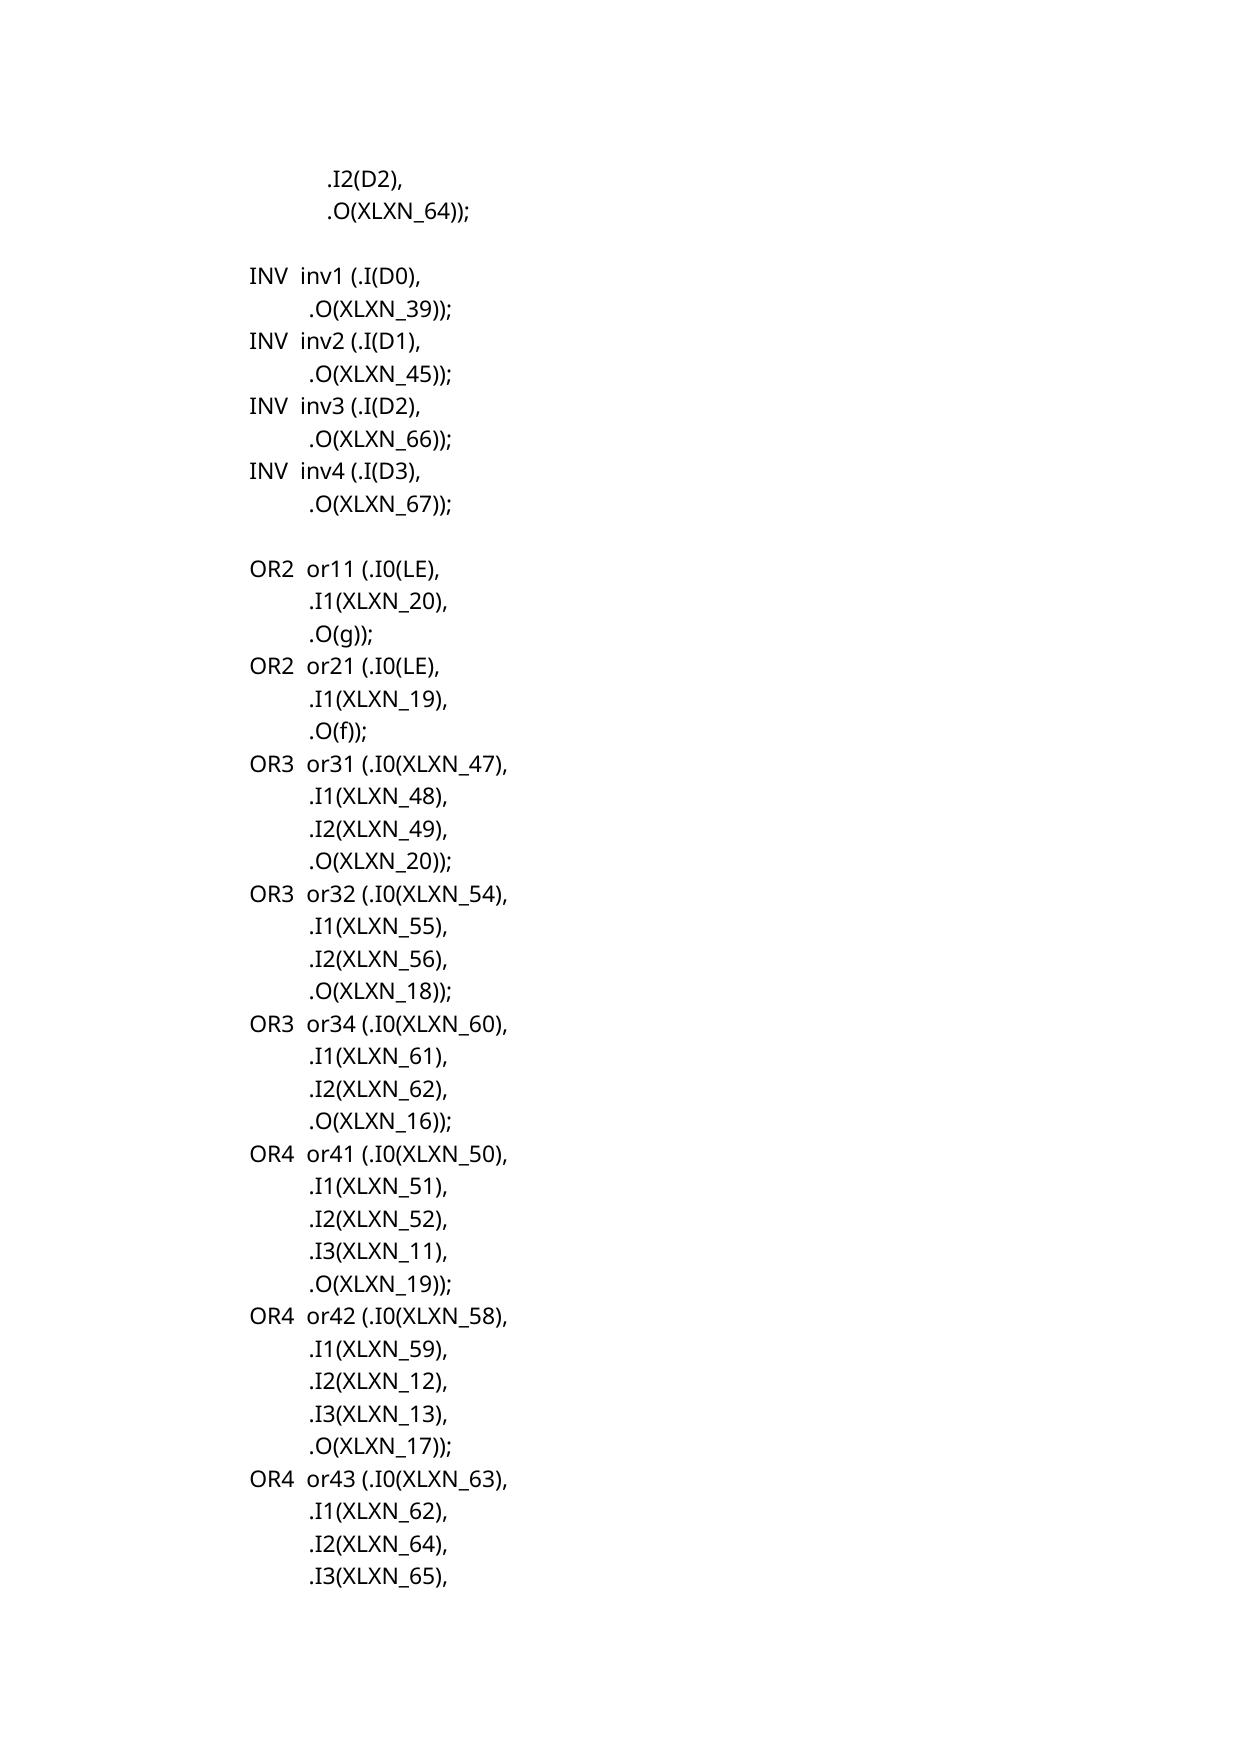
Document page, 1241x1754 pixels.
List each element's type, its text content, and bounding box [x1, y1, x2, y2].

list .I3(XLXN_11), [187, 1234, 1053, 1267]
list INV inv3 (.I(D2), [187, 389, 1053, 422]
list .O(XLXN_16)); [187, 1104, 1053, 1137]
list INV inv4 (.I(D3), [187, 454, 1053, 487]
list .O(XLXN_67)); [187, 487, 1053, 519]
list OR3 or31 (.I0(XLXN_47), [187, 747, 1053, 779]
list .I2(XLXN_62), [187, 1072, 1053, 1104]
list OR2 or11 (.I0(LE), [187, 552, 1053, 584]
list .I1(XLXN_19), [187, 682, 1053, 714]
list INV inv1 (.I(D0), [187, 259, 1053, 292]
list .O(XLXN_45)); [187, 357, 1053, 389]
list .I1(XLXN_51), [187, 1169, 1053, 1202]
list .I2(XLXN_56), [187, 942, 1053, 974]
list OR2 or21 (.I0(LE), [187, 649, 1053, 682]
list .I1(XLXN_20), [187, 584, 1053, 617]
list .I1(XLXN_55), [187, 909, 1053, 942]
list INV inv2 (.I(D1), [187, 324, 1053, 357]
list .O(XLXN_20)); [187, 844, 1053, 877]
list .I1(XLXN_61), [187, 1039, 1053, 1072]
list .O(XLXN_64)); [187, 194, 1053, 227]
list .I1(XLXN_59), [187, 1332, 1053, 1364]
list OR4 or43 (.I0(XLXN_63), [187, 1462, 1053, 1494]
list OR4 or41 (.I0(XLXN_50), [187, 1137, 1053, 1169]
list .O(XLXN_39)); [187, 292, 1053, 324]
list .I1(XLXN_62), [187, 1494, 1053, 1527]
list .I1(XLXN_48), [187, 779, 1053, 812]
list .O(XLXN_19)); [187, 1267, 1053, 1299]
list .I3(XLXN_13), [187, 1397, 1053, 1429]
list OR4 or42 (.I0(XLXN_58), [187, 1299, 1053, 1332]
list .O(f)); [187, 714, 1053, 747]
list .I2(XLXN_64), [187, 1527, 1053, 1559]
list OR3 or34 (.I0(XLXN_60), [187, 1007, 1053, 1039]
list .I2(D2), [187, 162, 1053, 194]
list .I2(XLXN_52), [187, 1202, 1053, 1234]
list .O(XLXN_66)); [187, 422, 1053, 454]
list .O(XLXN_18)); [187, 974, 1053, 1007]
list .O(g)); [187, 617, 1053, 649]
list OR3 or32 (.I0(XLXN_54), [187, 877, 1053, 909]
list .I2(XLXN_12), [187, 1364, 1053, 1397]
list .I3(XLXN_65), [187, 1559, 1053, 1592]
list .I2(XLXN_49), [187, 812, 1053, 844]
list .O(XLXN_17)); [187, 1429, 1053, 1462]
